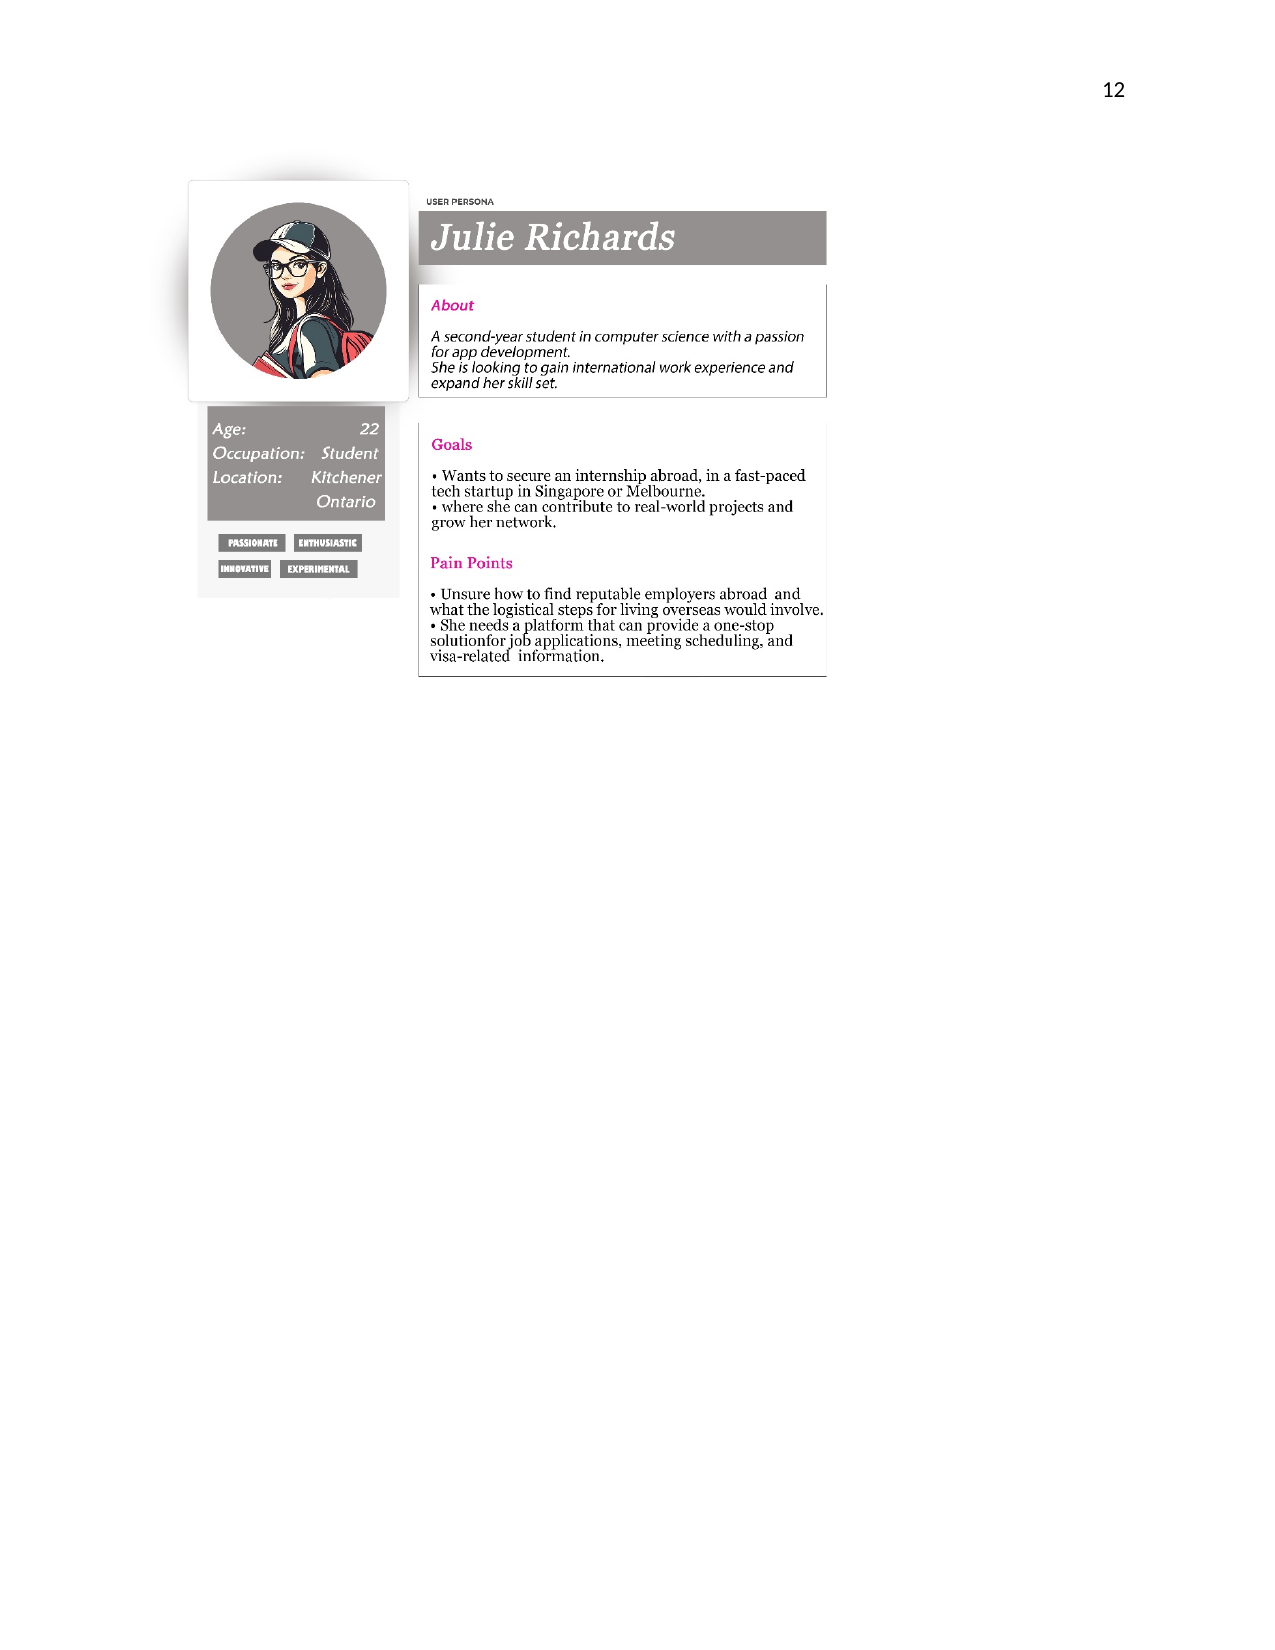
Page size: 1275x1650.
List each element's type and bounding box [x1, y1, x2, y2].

picture [150, 150, 863, 710]
